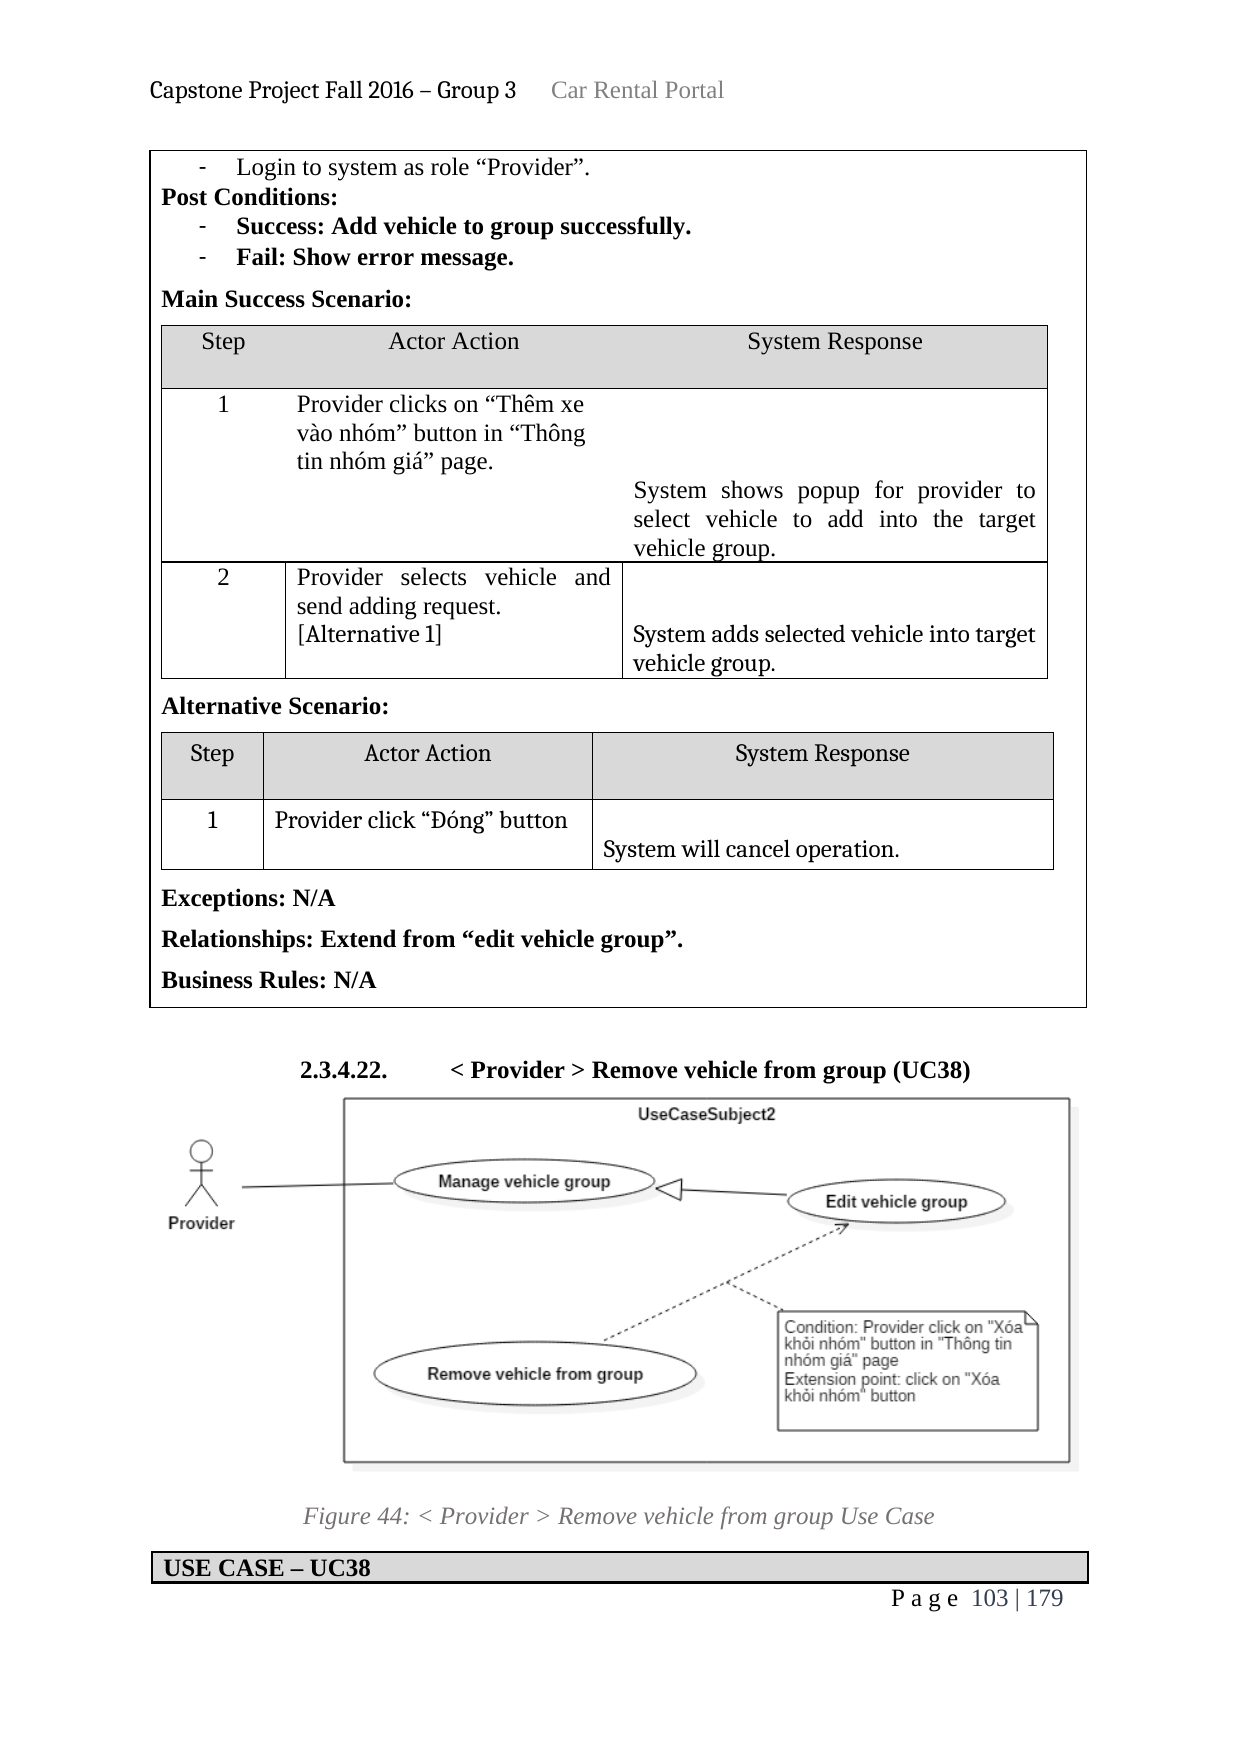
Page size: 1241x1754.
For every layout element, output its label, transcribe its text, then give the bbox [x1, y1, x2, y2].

table_header USE CASE – UC38 [153, 1553, 1087, 1581]
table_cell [151, 151, 1086, 1007]
text Figure 44: < Provider > Remove vehicle from group Use Case [150, 1501, 1090, 1530]
subtitle < Provider > Remove vehicle from group (UC38) [300, 1055, 1090, 1084]
picture [150, 1086, 1083, 1482]
